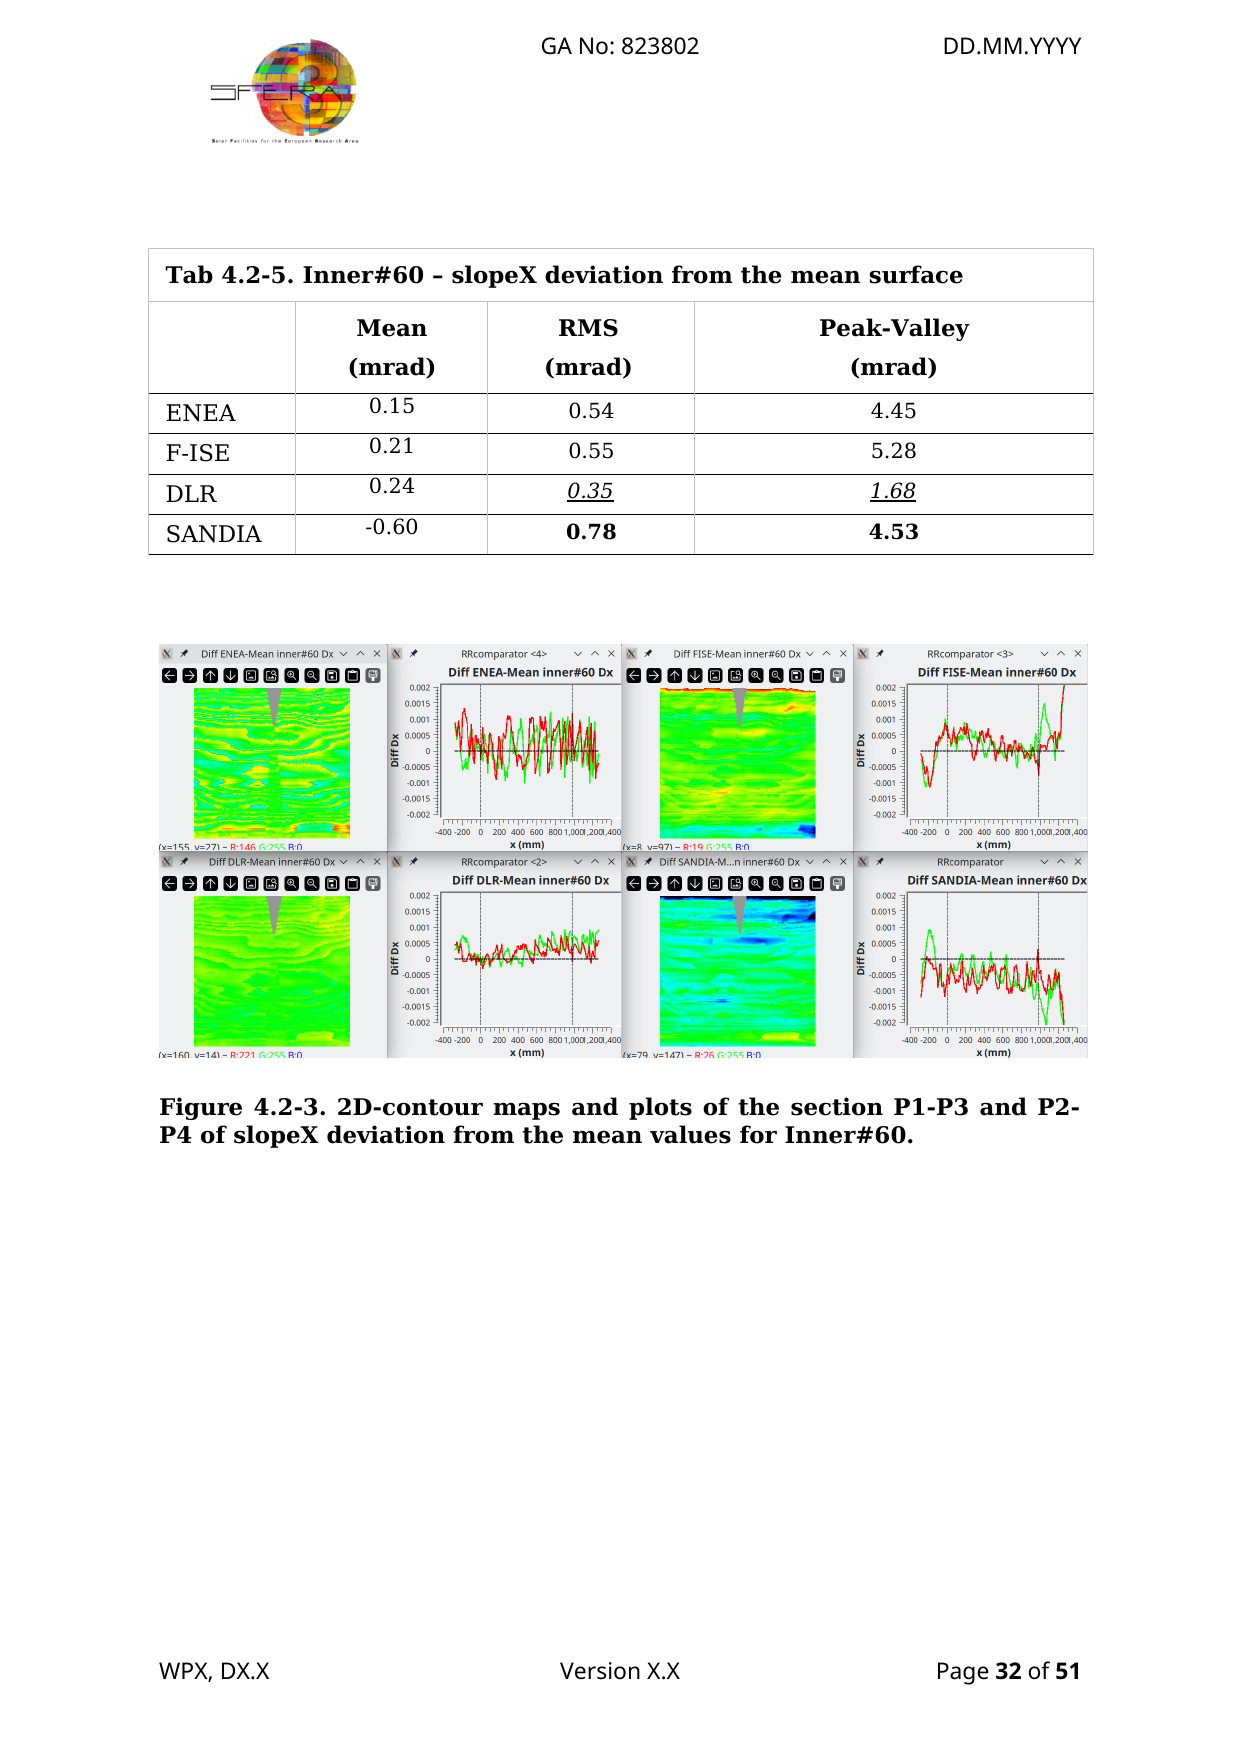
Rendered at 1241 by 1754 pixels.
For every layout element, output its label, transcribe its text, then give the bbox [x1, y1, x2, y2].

table_cell Figure 4.2-3. 2D-contour maps and plots of the section P1-P3 and P2-P4 of slopeX deviation from the mean values for Inner#60. [148, 1092, 1092, 1149]
table_cell [149, 302, 295, 393]
table_cell 1.68 [695, 475, 1093, 514]
table_cell 0.24 [296, 475, 487, 514]
table_cell -0.60 [296, 515, 487, 554]
table_cell 0.54 [488, 394, 694, 433]
table_cell SANDIA [149, 515, 295, 554]
table_cell 4.53 [695, 515, 1093, 554]
table_cell 0.78 [488, 515, 694, 554]
table_cell 0.55 [488, 434, 694, 473]
table_cell Peak-Valley (mrad) [695, 302, 1093, 393]
table_cell F-ISE [149, 434, 295, 473]
table_header Tab 4.2-5. Inner#60 – slopeX deviation from the mean surface [149, 249, 1093, 301]
table_cell 4.45 [695, 394, 1093, 433]
table_cell 0.35 [488, 475, 694, 514]
table_cell ENEA [149, 394, 295, 433]
table_cell DLR [149, 475, 295, 514]
table_cell 0.15 [296, 394, 487, 433]
table_cell 0.21 [296, 434, 487, 473]
table_cell RMS (mrad) [488, 302, 694, 393]
picture [158, 29, 413, 149]
picture [158, 644, 1088, 1058]
table_cell 5.28 [695, 434, 1093, 473]
table_header [148, 623, 1092, 1092]
table_cell Mean (mrad) [296, 302, 487, 393]
